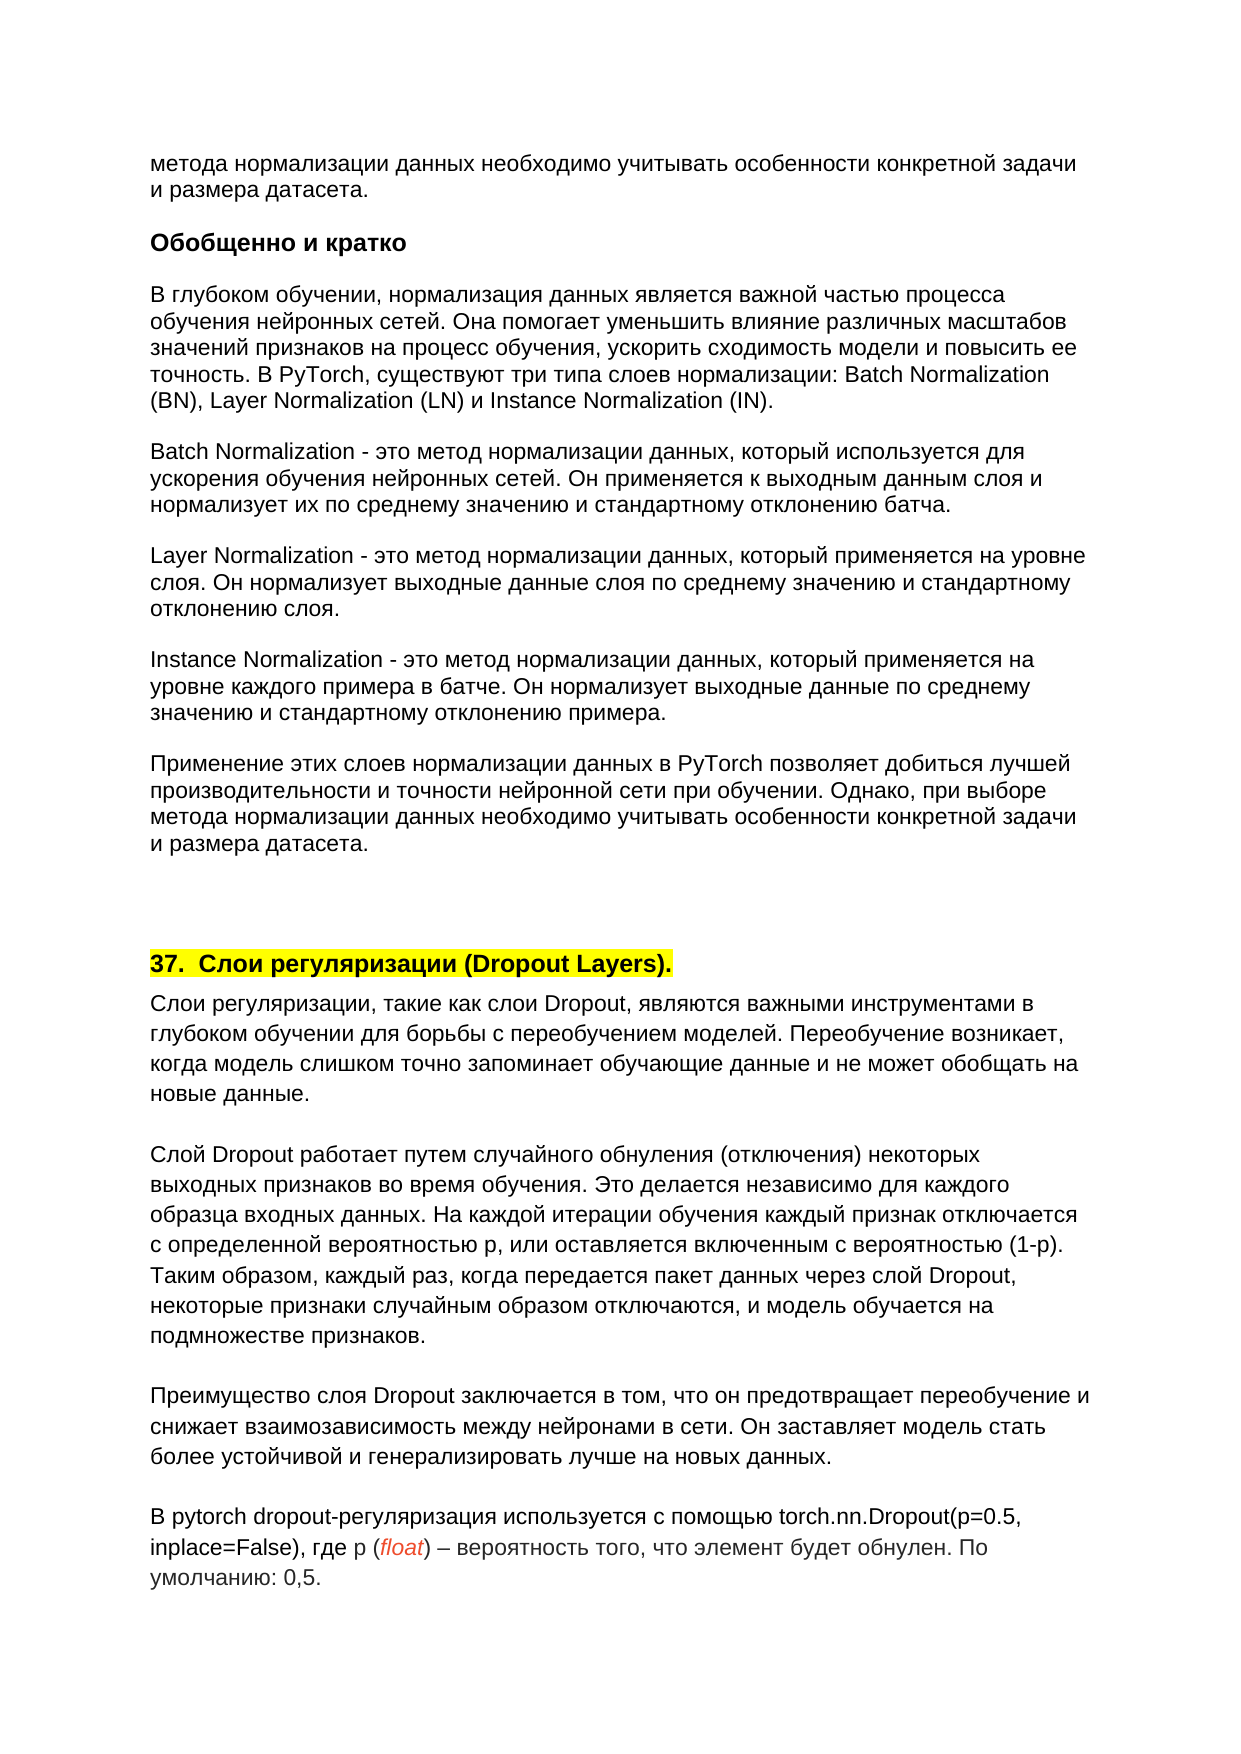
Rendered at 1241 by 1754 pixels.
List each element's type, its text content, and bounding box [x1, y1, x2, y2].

text Instance Normalization - это метод нормализации данных, который применяется на уровне каждого примера в батче. Он нормализует выходные данные по среднему значению и стандартному отклонению примера. [150, 646, 1090, 725]
subtitle 37. Слои регуляризации (Dropout Layers). [150, 948, 1090, 977]
text Слой Dropout работает путем случайного обнуления (отключения) некоторых выходных признаков во время обучения. Это делается независимо для каждого образца входных данных. На каждой итерации обучения каждый признак отключается с определенной вероятностью p, или оставляется включенным с вероятностью (1-p). Таким образом, каждый раз, когда передается пакет данных через слой Dropout, некоторые признаки случайным образом отключаются, и модель обучается на подмножестве признаков. [150, 1141, 1090, 1348]
text Batch Normalization - это метод нормализации данных, который используется для ускорения обучения нейронных сетей. Он применяется к выходным данным слоя и нормализует их по среднему значению и стандартному отклонению батча. [150, 438, 1090, 517]
text Применение этих слоев нормализации данных в PyTorch позволяет добиться лучшей производительности и точности нейронной сети при обучении. Однако, при выборе метода нормализации данных необходимо учитывать особенности конкретной задачи и размера датасета. [150, 750, 1090, 856]
text Слои регуляризации, такие как слои Dropout, являются важными инструментами в глубоком обучении для борьбы с переобучением моделей. Переобучение возникает, когда модель слишком точно запоминает обучающие данные и не может обобщать на новые данные. [150, 990, 1090, 1107]
text Layer Normalization - это метод нормализации данных, который применяется на уровне слоя. Он нормализует выходные данные слоя по среднему значению и стандартному отклонению слоя. [150, 542, 1090, 621]
text В глубоком обучении, нормализация данных является важной частью процесса обучения нейронных сетей. Она помогает уменьшить влияние различных масштабов значений признаков на процесс обучения, ускорить сходимость модели и повысить ее точность. В PyTorch, существуют три типа слоев нормализации: Batch Normalization (BN), Layer Normalization (LN) и Instance Normalization (IN). [150, 281, 1090, 413]
text Преимущество слоя Dropout заключается в том, что он предотвращает переобучение и снижает взаимозависимость между нейронами в сети. Он заставляет модель стать более устойчивой и генерализировать лучше на новых данных. [150, 1382, 1090, 1469]
subtitle Обобщенно и кратко [150, 228, 1090, 256]
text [150, 150, 1090, 203]
text В pytorch dropout-регуляризация используется с помощью torch.nn.Dropout(p=0.5, inplace=False), где p (float) – вероятность того, что элемент будет обнулен. По умолчанию: 0,5. [150, 1503, 1090, 1590]
